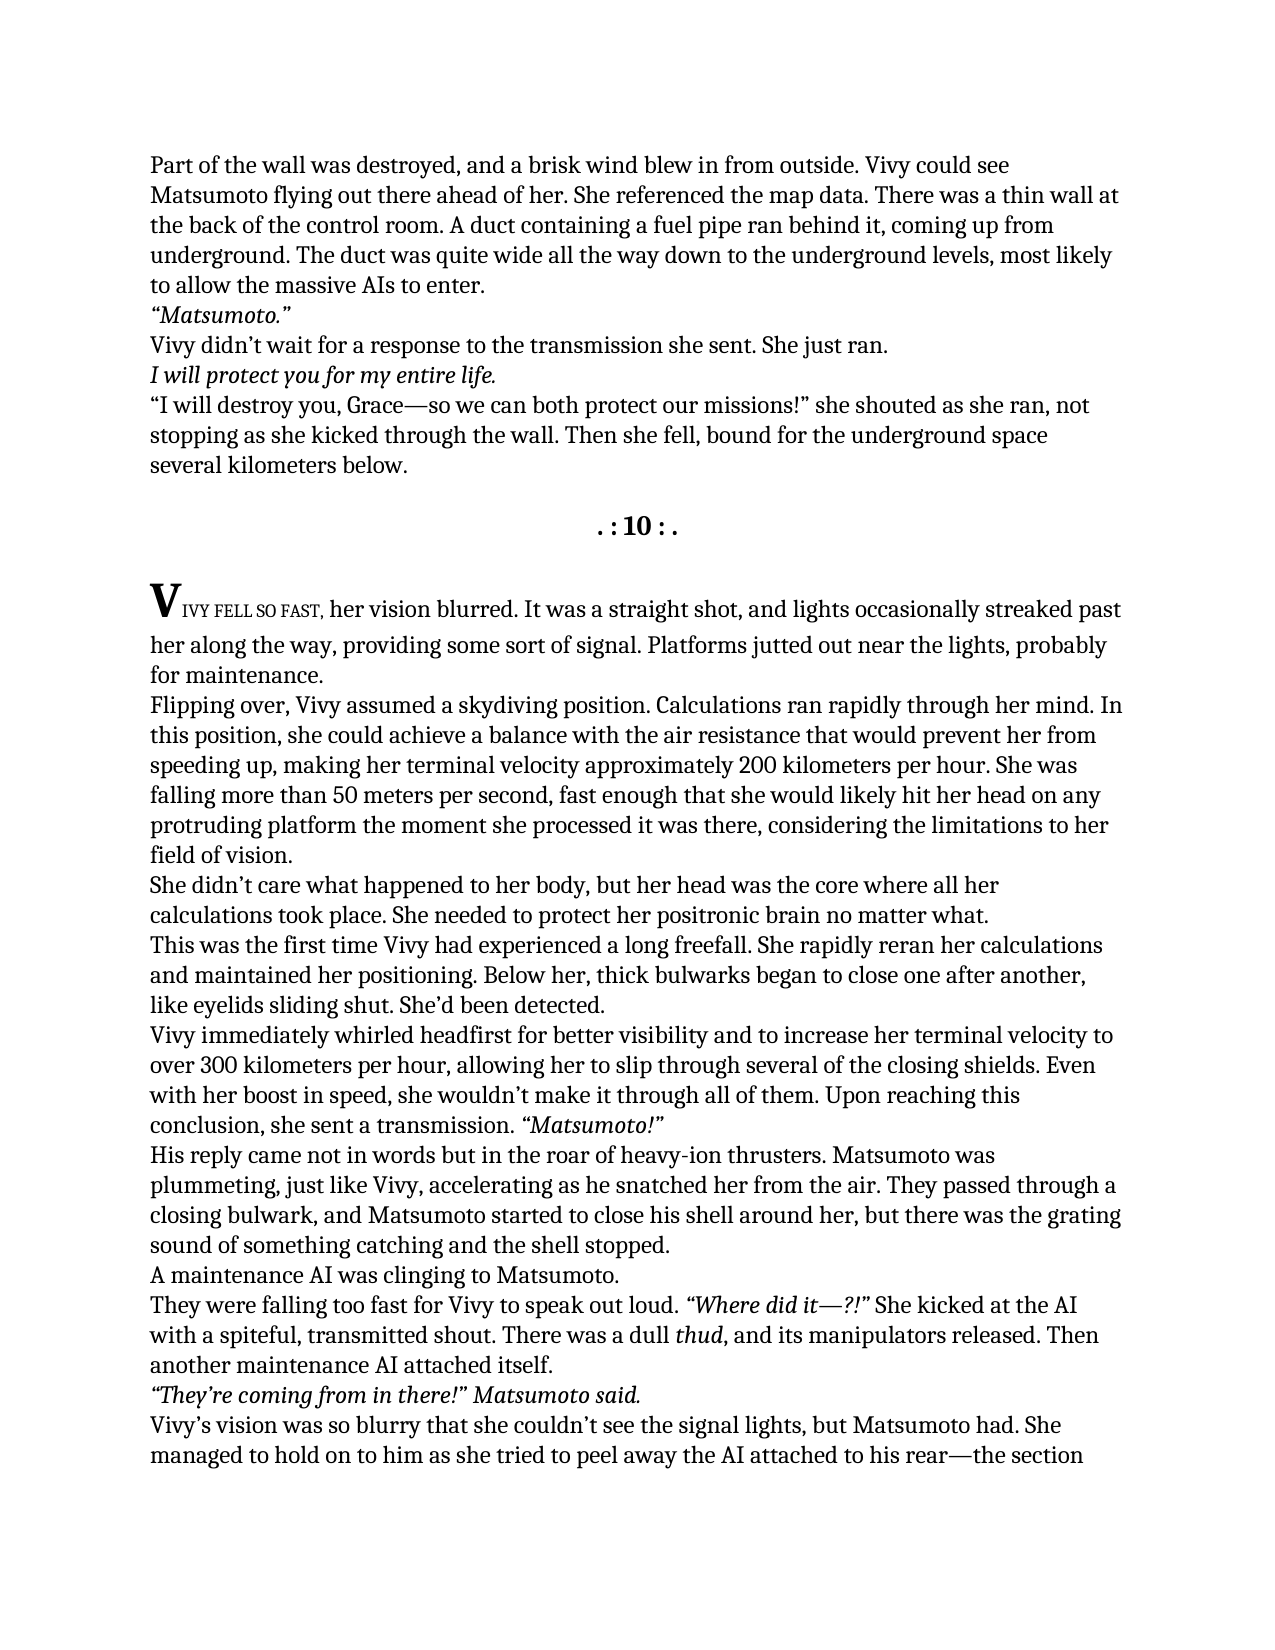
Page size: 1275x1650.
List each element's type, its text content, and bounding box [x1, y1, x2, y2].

text Flipping over, Vivy assumed a skydiving position. Calculations ran rapidly through her mind. In this position, she could achieve a balance with the air resistance that would prevent her from speeding up, making her terminal velocity approximately 200 kilometers per hour. She was falling more than 50 meters per second, fast enough that she would likely hit her head on any protruding platform the moment she processed it was there, considering the limitations to her field of vision. [150, 690, 1125, 870]
text “Matsumoto.” [150, 300, 1125, 330]
text Part of the wall was destroyed, and a brisk wind blew in from outside. Vivy could see Matsumoto flying out there ahead of her. She referenced the map data. There was a thin wall at the back of the control room. A duct containing a fuel pipe ran behind it, coming up from underground. The duct was quite wide all the way down to the underground levels, most likely to allow the massive AIs to enter. [150, 150, 1125, 300]
text A maintenance AI was clinging to Matsumoto. [150, 1260, 1125, 1290]
text She didn’t care what happened to her body, but her head was the core where all her calculations took place. She needed to protect her positronic brain no matter what. [150, 870, 1125, 930]
text VIVY FELL SO FAST, her vision blurred. It was a straight shot, and lights occasionally streaked past her along the way, providing some sort of signal. Platforms jutted out near the lights, probably for maintenance. [150, 572, 1125, 690]
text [150, 1410, 1125, 1470]
text “I will destroy you, Grace—so we can both protect our missions!” she shouted as she ran, not stopping as she kicked through the wall. Then she fell, bound for the underground space several kilometers below. [150, 390, 1125, 480]
text Vivy immediately whirled headfirst for better visibility and to increase her terminal velocity to over 300 kilometers per hour, allowing her to slip through several of the closing shields. Even with her boost in speed, she wouldn’t make it through all of them. Upon reaching this conclusion, she sent a transmission. “Matsumoto!” [150, 1020, 1125, 1140]
text They were falling too fast for Vivy to speak out loud. “Where did it—?!” She kicked at the AI with a spiteful, transmitted shout. There was a dull thud, and its manipulators released. Then another maintenance AI attached itself. [150, 1290, 1125, 1380]
text This was the first time Vivy had experienced a long freefall. She rapidly reran her calculations and maintained her positioning. Below her, thick bulwarks began to close one after another, like eyelids sliding shut. She’d been detected. [150, 930, 1125, 1020]
text “They’re coming from in there!” Matsumoto said. [150, 1380, 1125, 1410]
text His reply came not in words but in the roar of heavy-ion thrusters. Matsumoto was plummeting, just like Vivy, accelerating as he snatched her from the air. They passed through a closing bulwark, and Matsumoto started to close his shell around her, but there was the grating sound of something catching and the shell stopped. [150, 1140, 1125, 1260]
text . : 10 : . [150, 510, 1125, 542]
text Vivy didn’t wait for a response to the transmission she sent. She just ran. [150, 330, 1125, 360]
text I will protect you for my entire life. [150, 360, 1125, 390]
